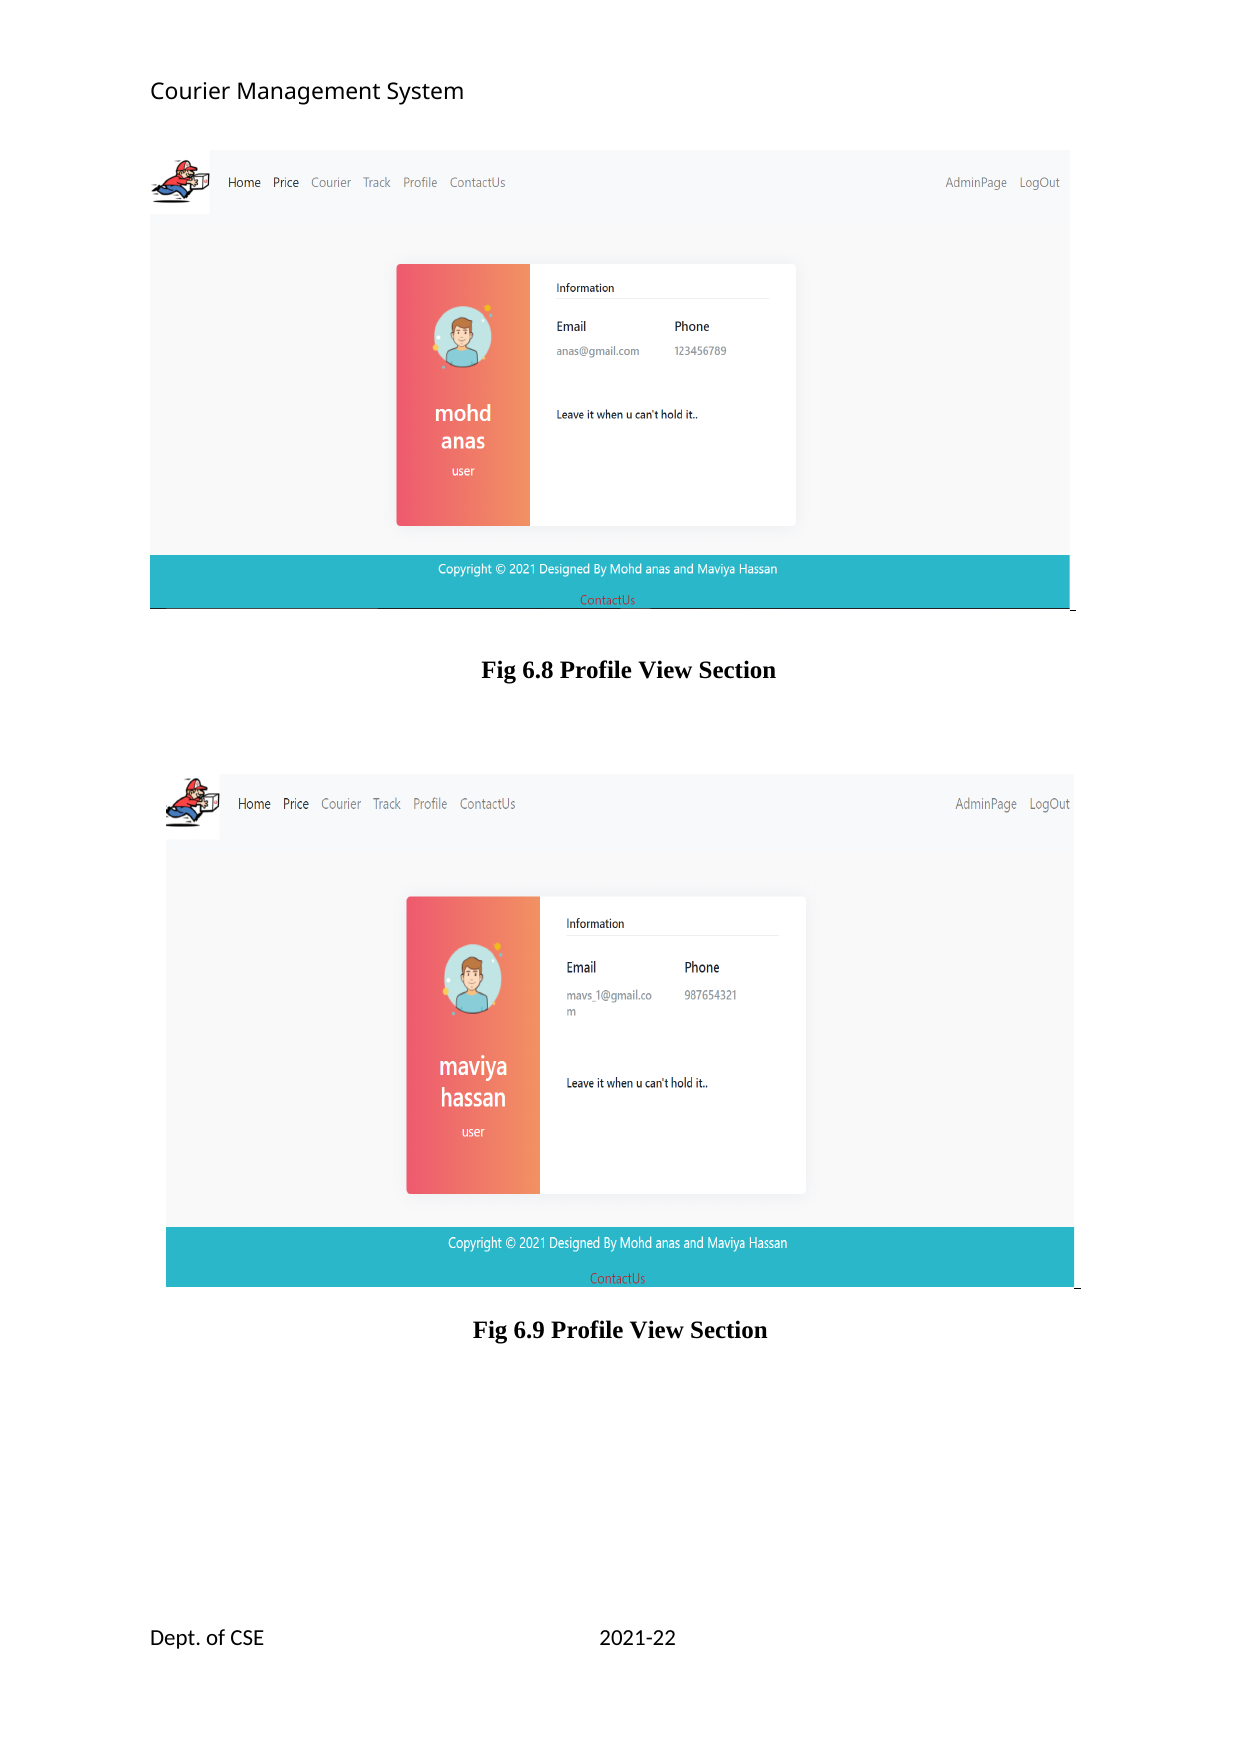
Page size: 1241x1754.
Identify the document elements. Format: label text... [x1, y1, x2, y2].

text Fig 6.9 Profile View Section [150, 1315, 1090, 1344]
text Fig 6.8 Profile View Section [450, 655, 1090, 755]
picture [150, 150, 1070, 609]
picture [166, 774, 1075, 1287]
